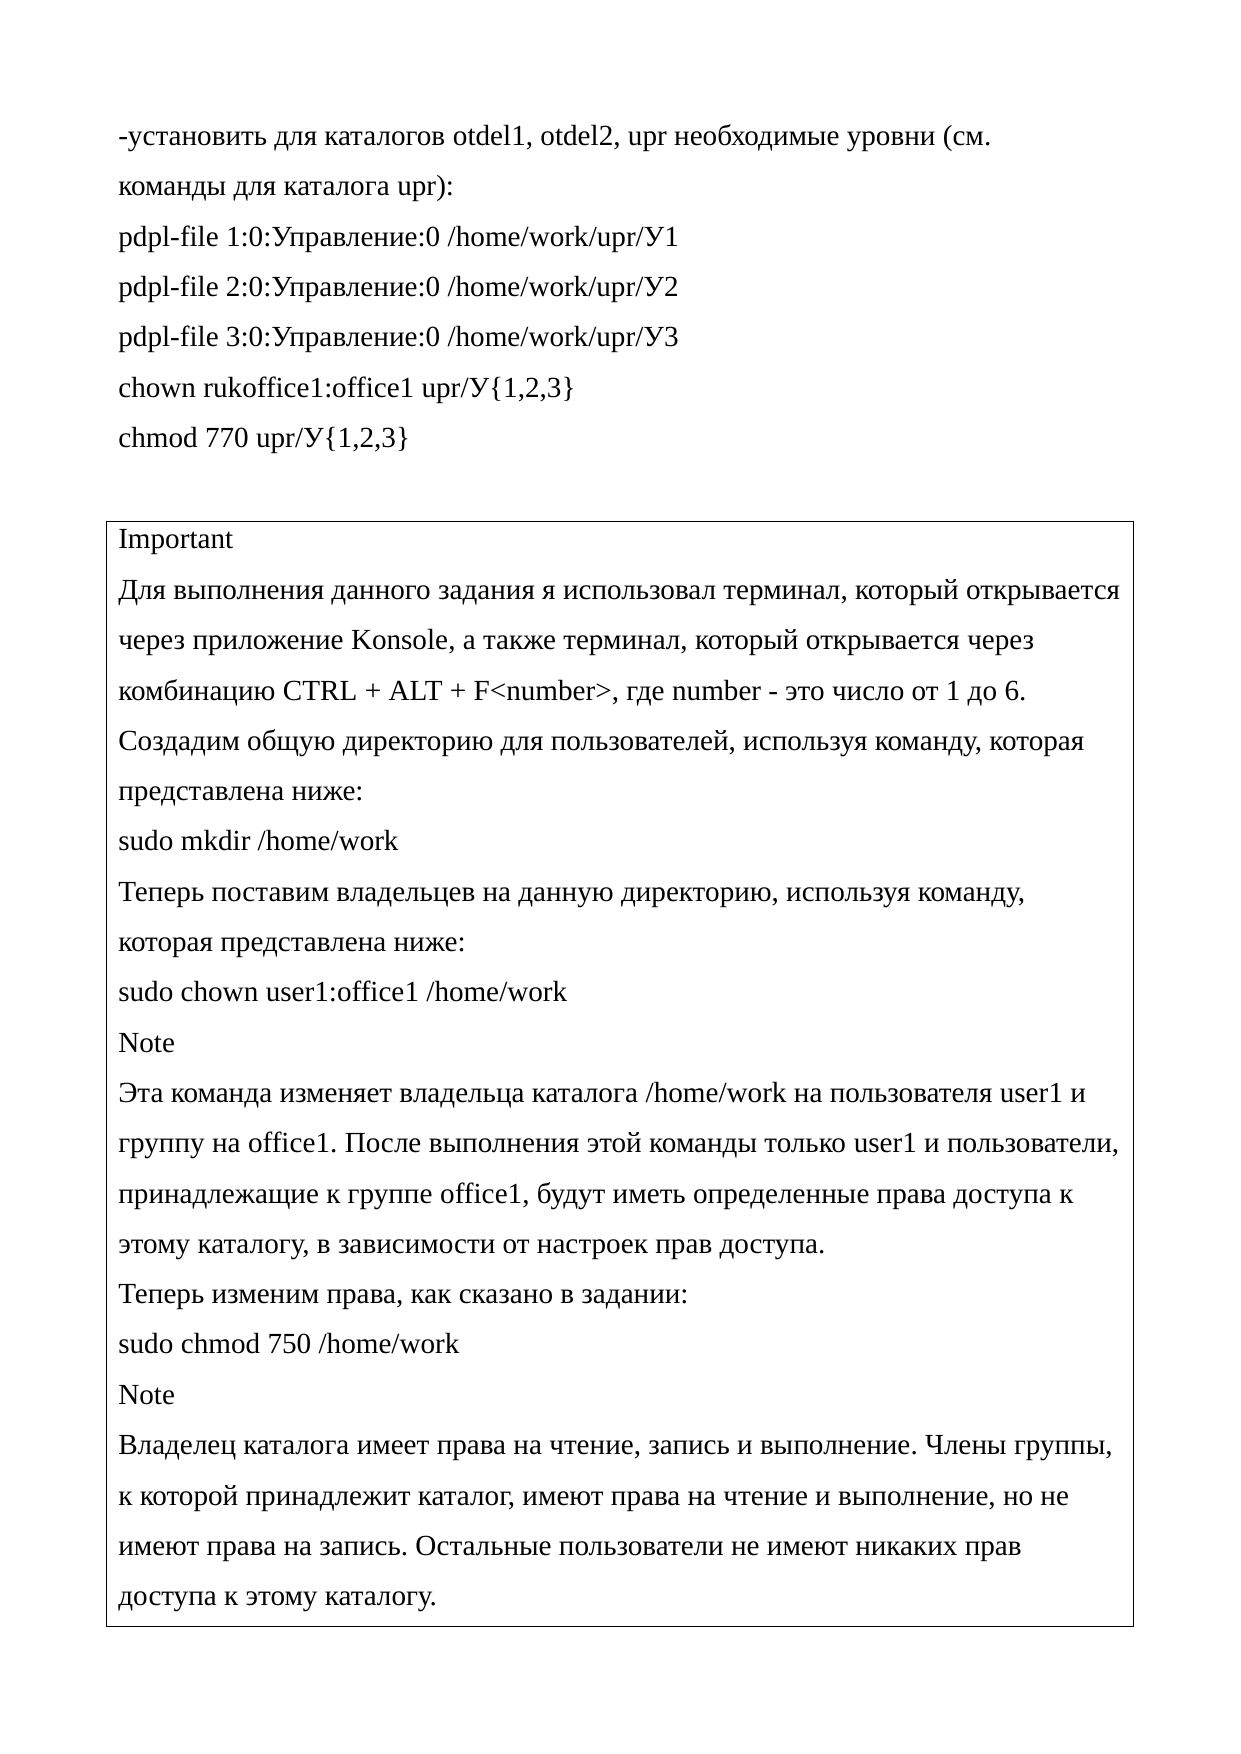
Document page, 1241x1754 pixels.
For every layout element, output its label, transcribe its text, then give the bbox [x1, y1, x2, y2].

text chmod 770 upr/У{1,2,3} [118, 420, 1122, 453]
text pdpl-file 3:0:Управление:0 /home/work/upr/У3 [118, 319, 1122, 353]
text chown rukoffice1:office1 upr/У{1,2,3} [118, 370, 1122, 403]
text -установить для каталогов otdel1, otdel2, upr необходимые уровни (см. [118, 118, 1122, 152]
text pdpl-file 1:0:Управление:0 /home/work/upr/У1 [118, 219, 1122, 252]
text команды для каталога upr): [118, 168, 1122, 202]
text pdpl-file 2:0:Управление:0 /home/work/upr/У2 [118, 269, 1122, 303]
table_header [107, 522, 1133, 1626]
